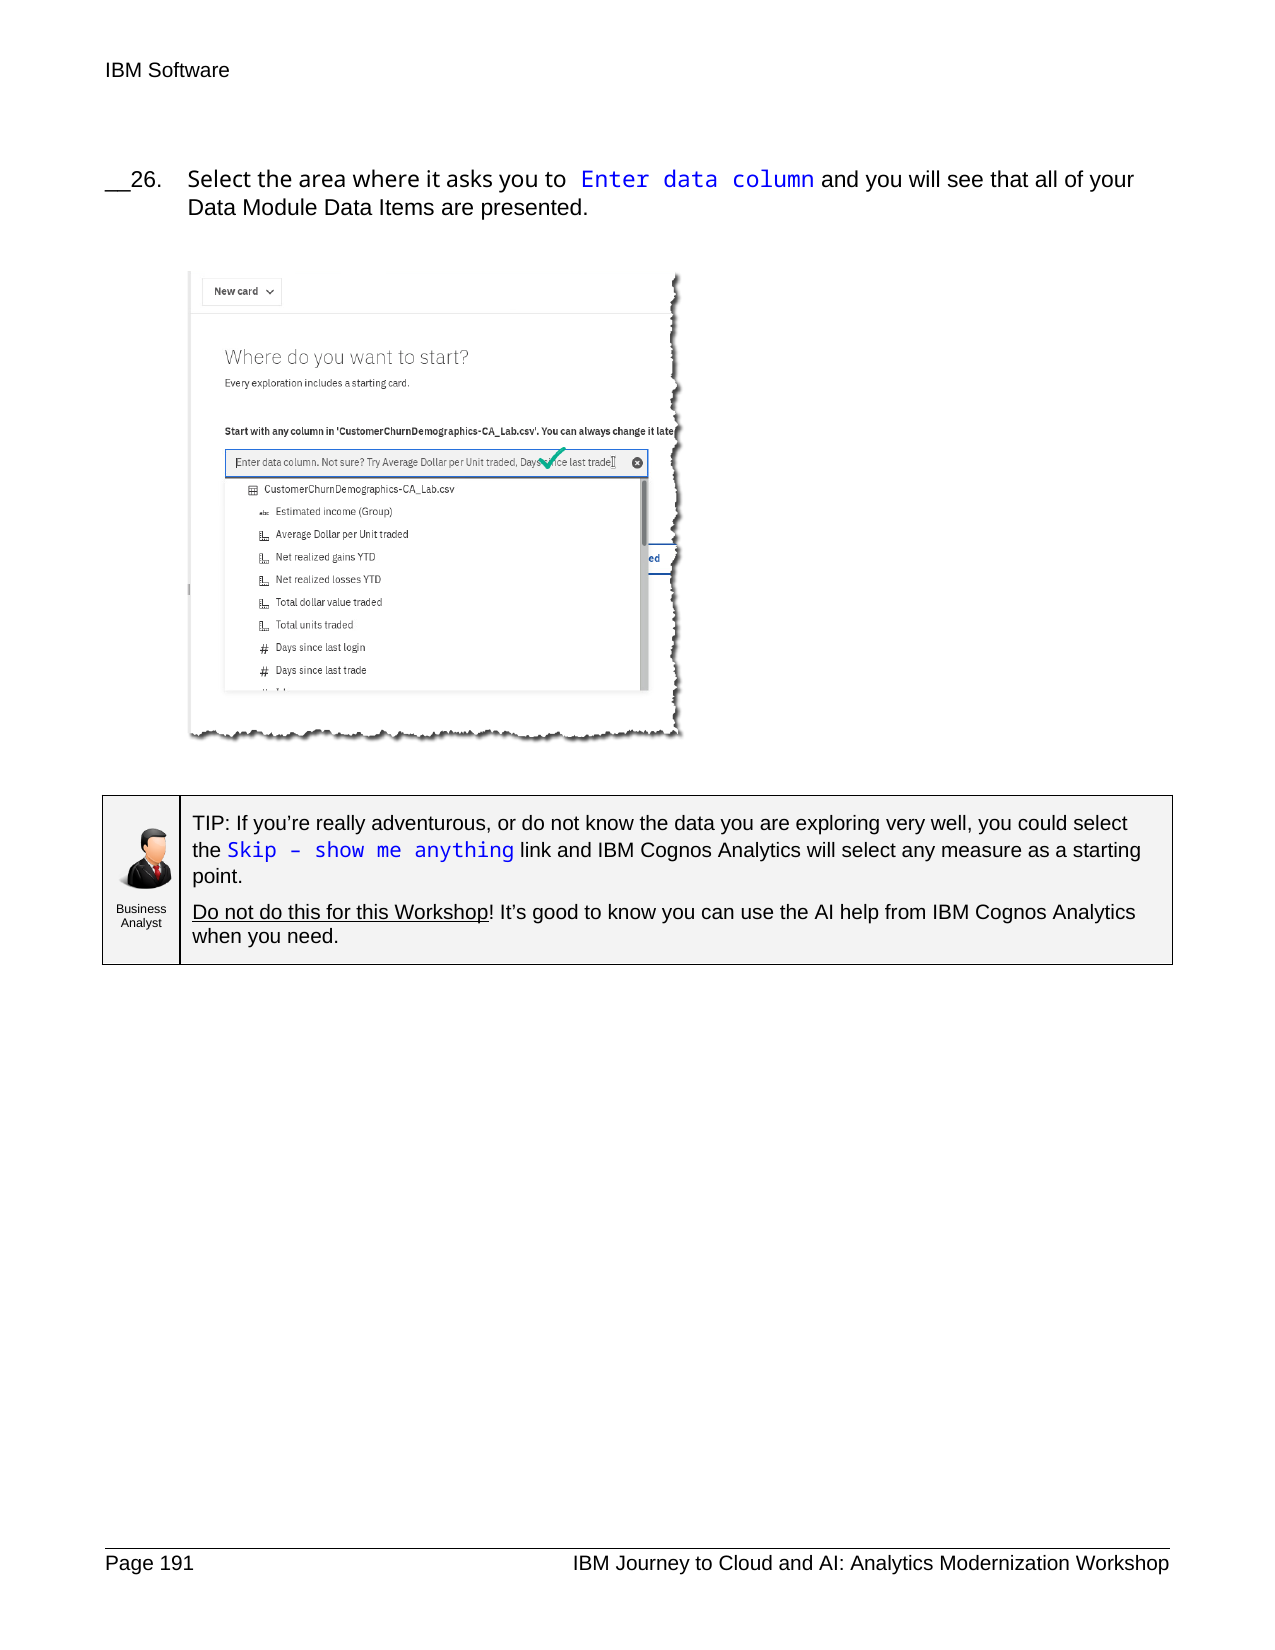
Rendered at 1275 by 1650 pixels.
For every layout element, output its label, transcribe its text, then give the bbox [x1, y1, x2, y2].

picture [187, 271, 685, 744]
table_header Business Analyst [103, 796, 179, 963]
picture [114, 828, 174, 889]
list Select the area where it asks you to Enter data column and you will see that all of your Data Module Data Items are presented. [105, 162, 1170, 220]
table_header TIP: If you’re really adventurous, or do not know the data you are exploring very well, you could select the Skip – show me anything link and IBM Cognos Analytics will select any measure as a starting point. Do not do this for this Workshop! It’s good to know you can use the AI help from IBM Cognos Analytics when you need. [181, 796, 1172, 963]
